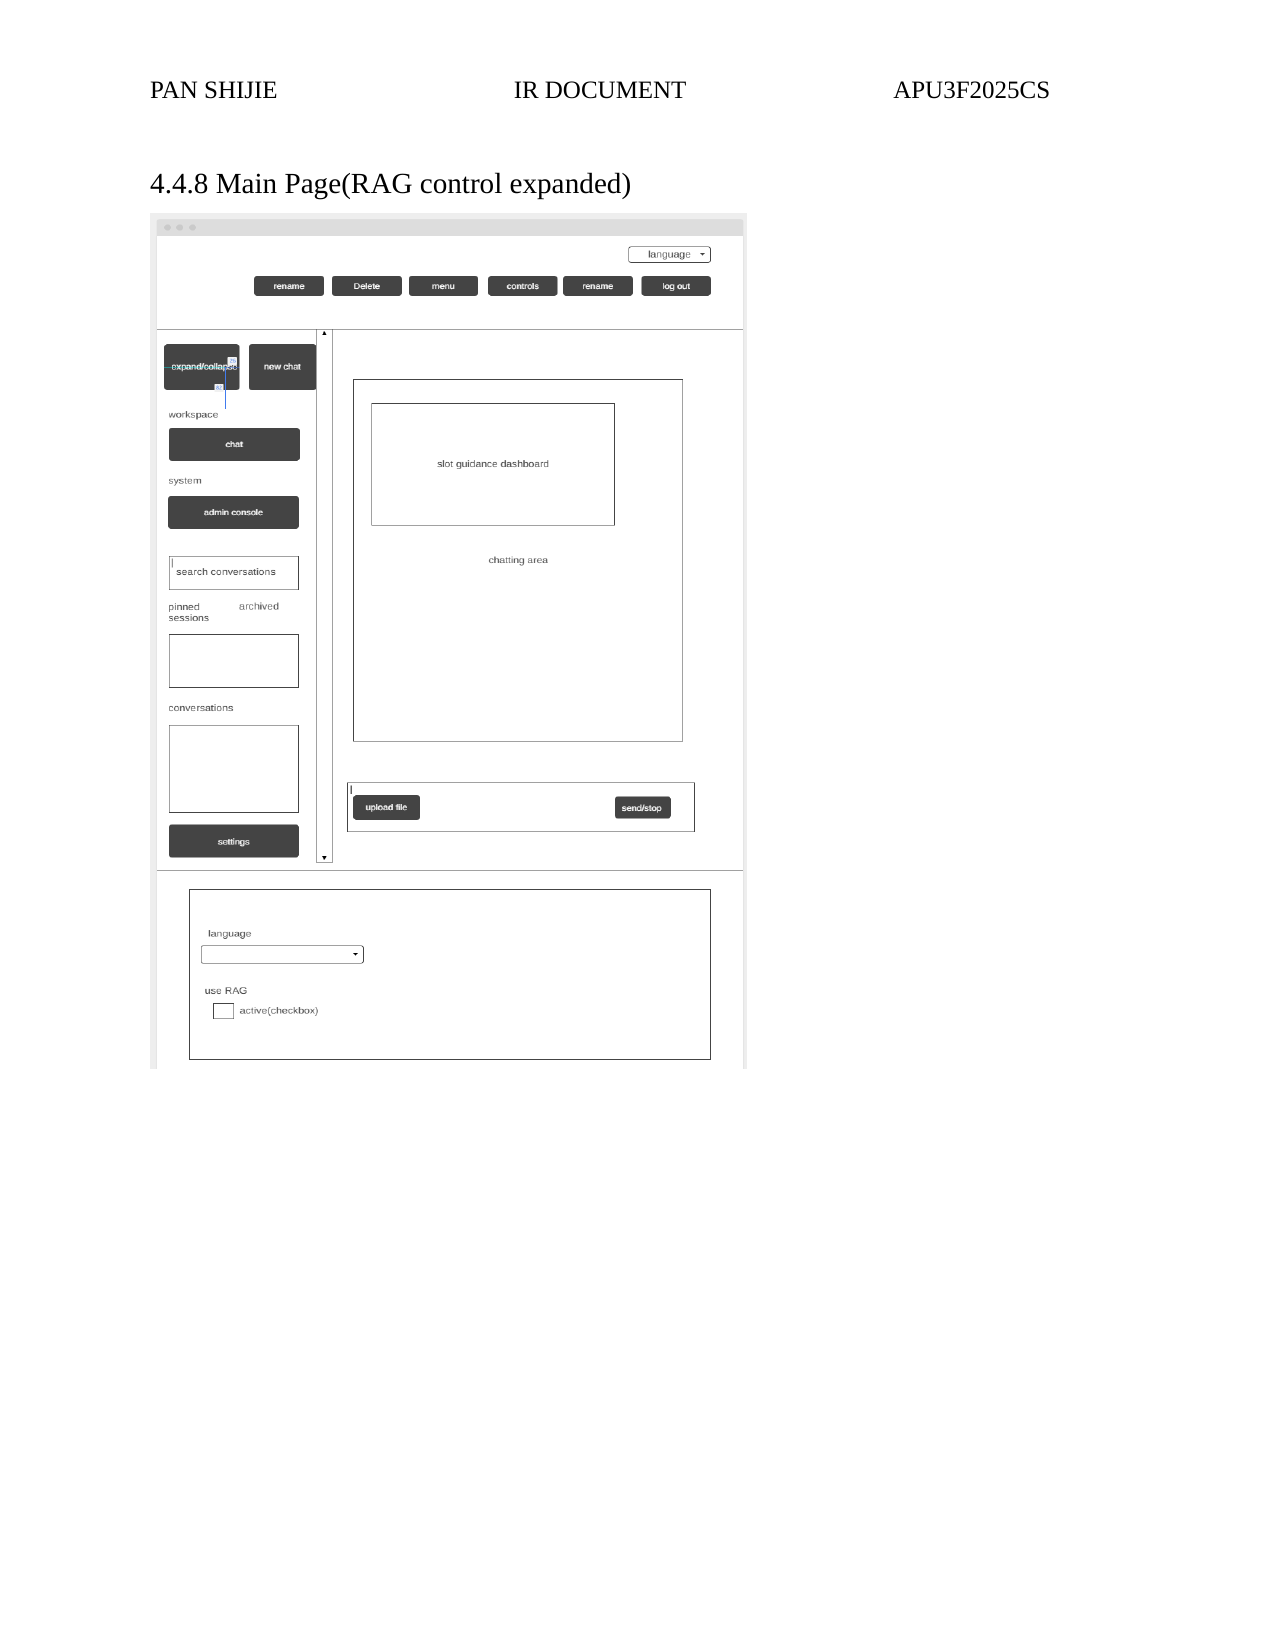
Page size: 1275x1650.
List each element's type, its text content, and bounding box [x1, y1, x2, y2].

picture [150, 213, 747, 1069]
subtitle 4.4.8 Main Page(RAG control expanded) [150, 167, 1125, 200]
